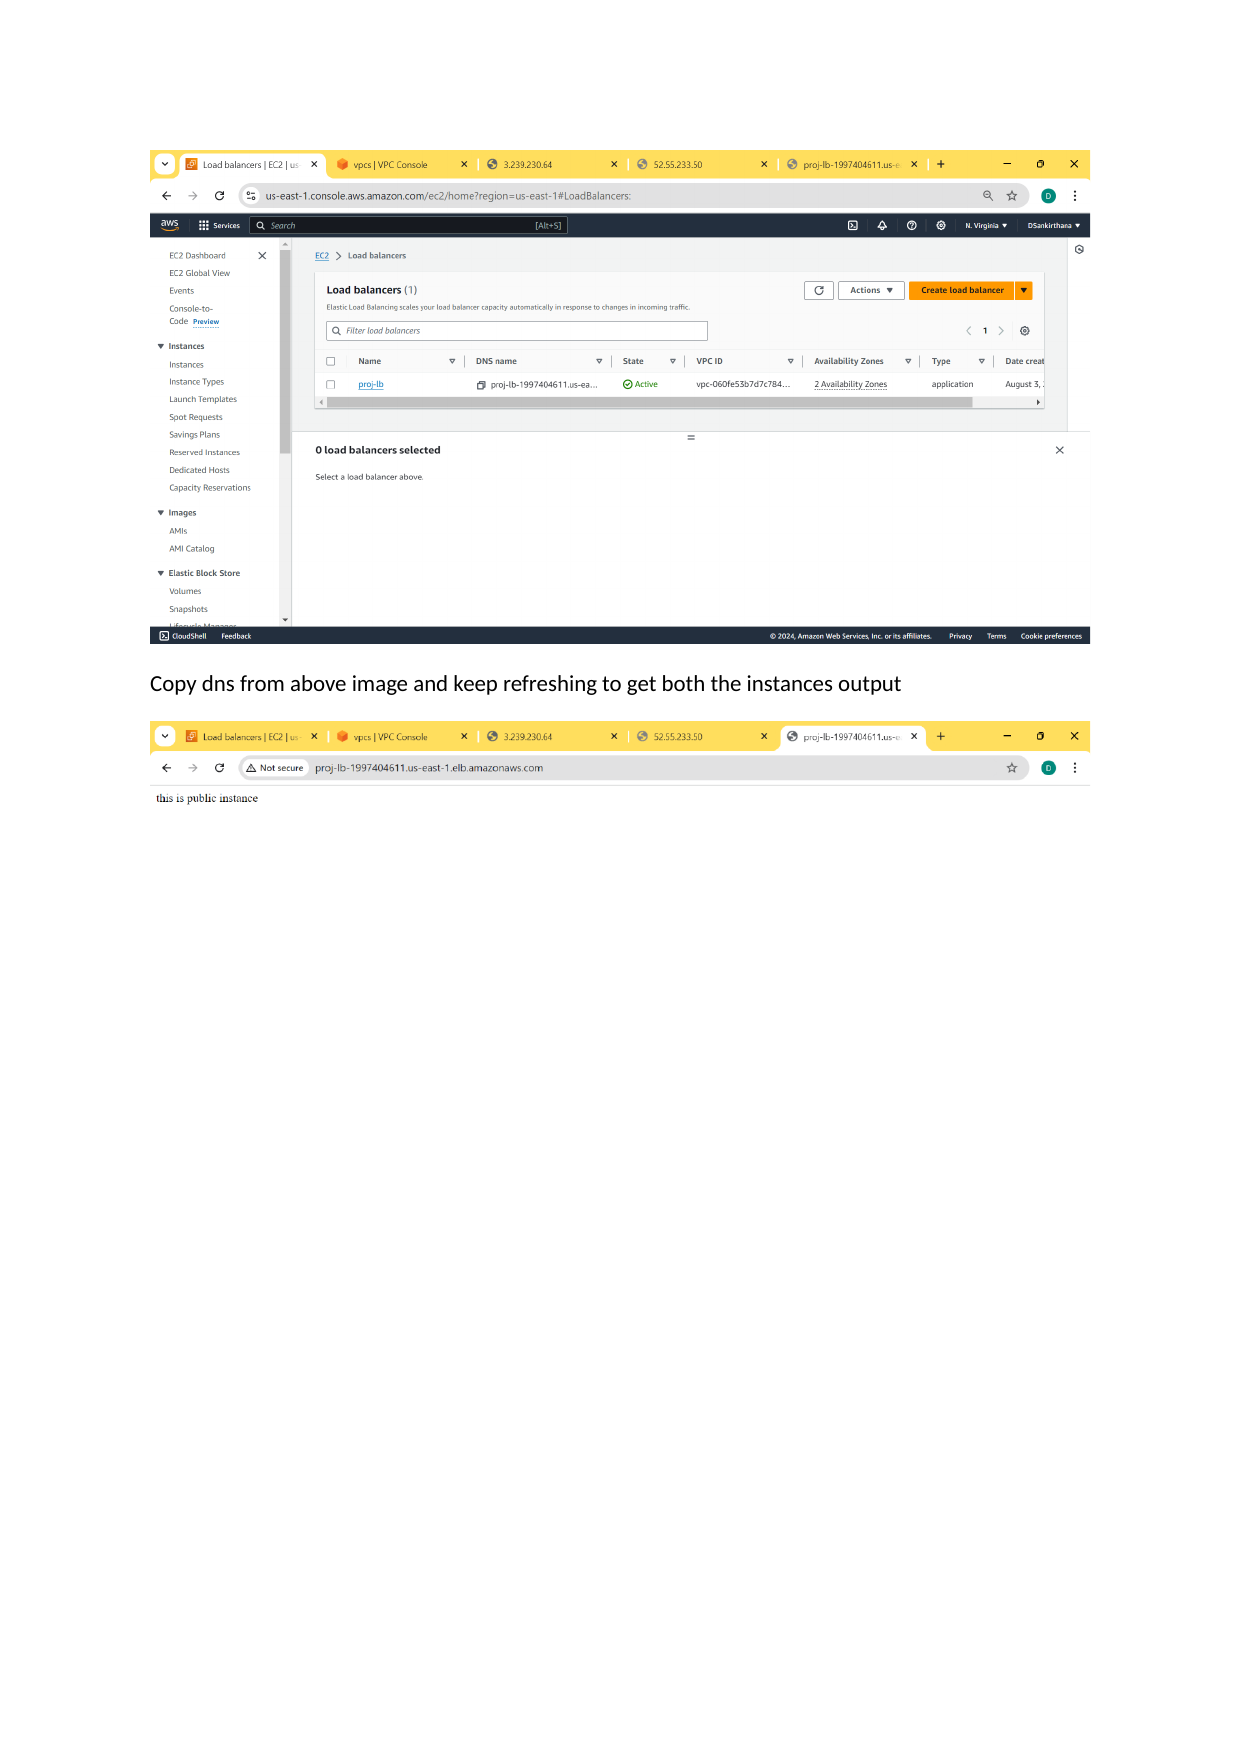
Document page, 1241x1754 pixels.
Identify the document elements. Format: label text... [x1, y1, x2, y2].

picture [150, 721, 1091, 1216]
picture [150, 150, 1091, 644]
text Copy dns from above image and keep refreshing to get both the instances output [150, 669, 1090, 697]
